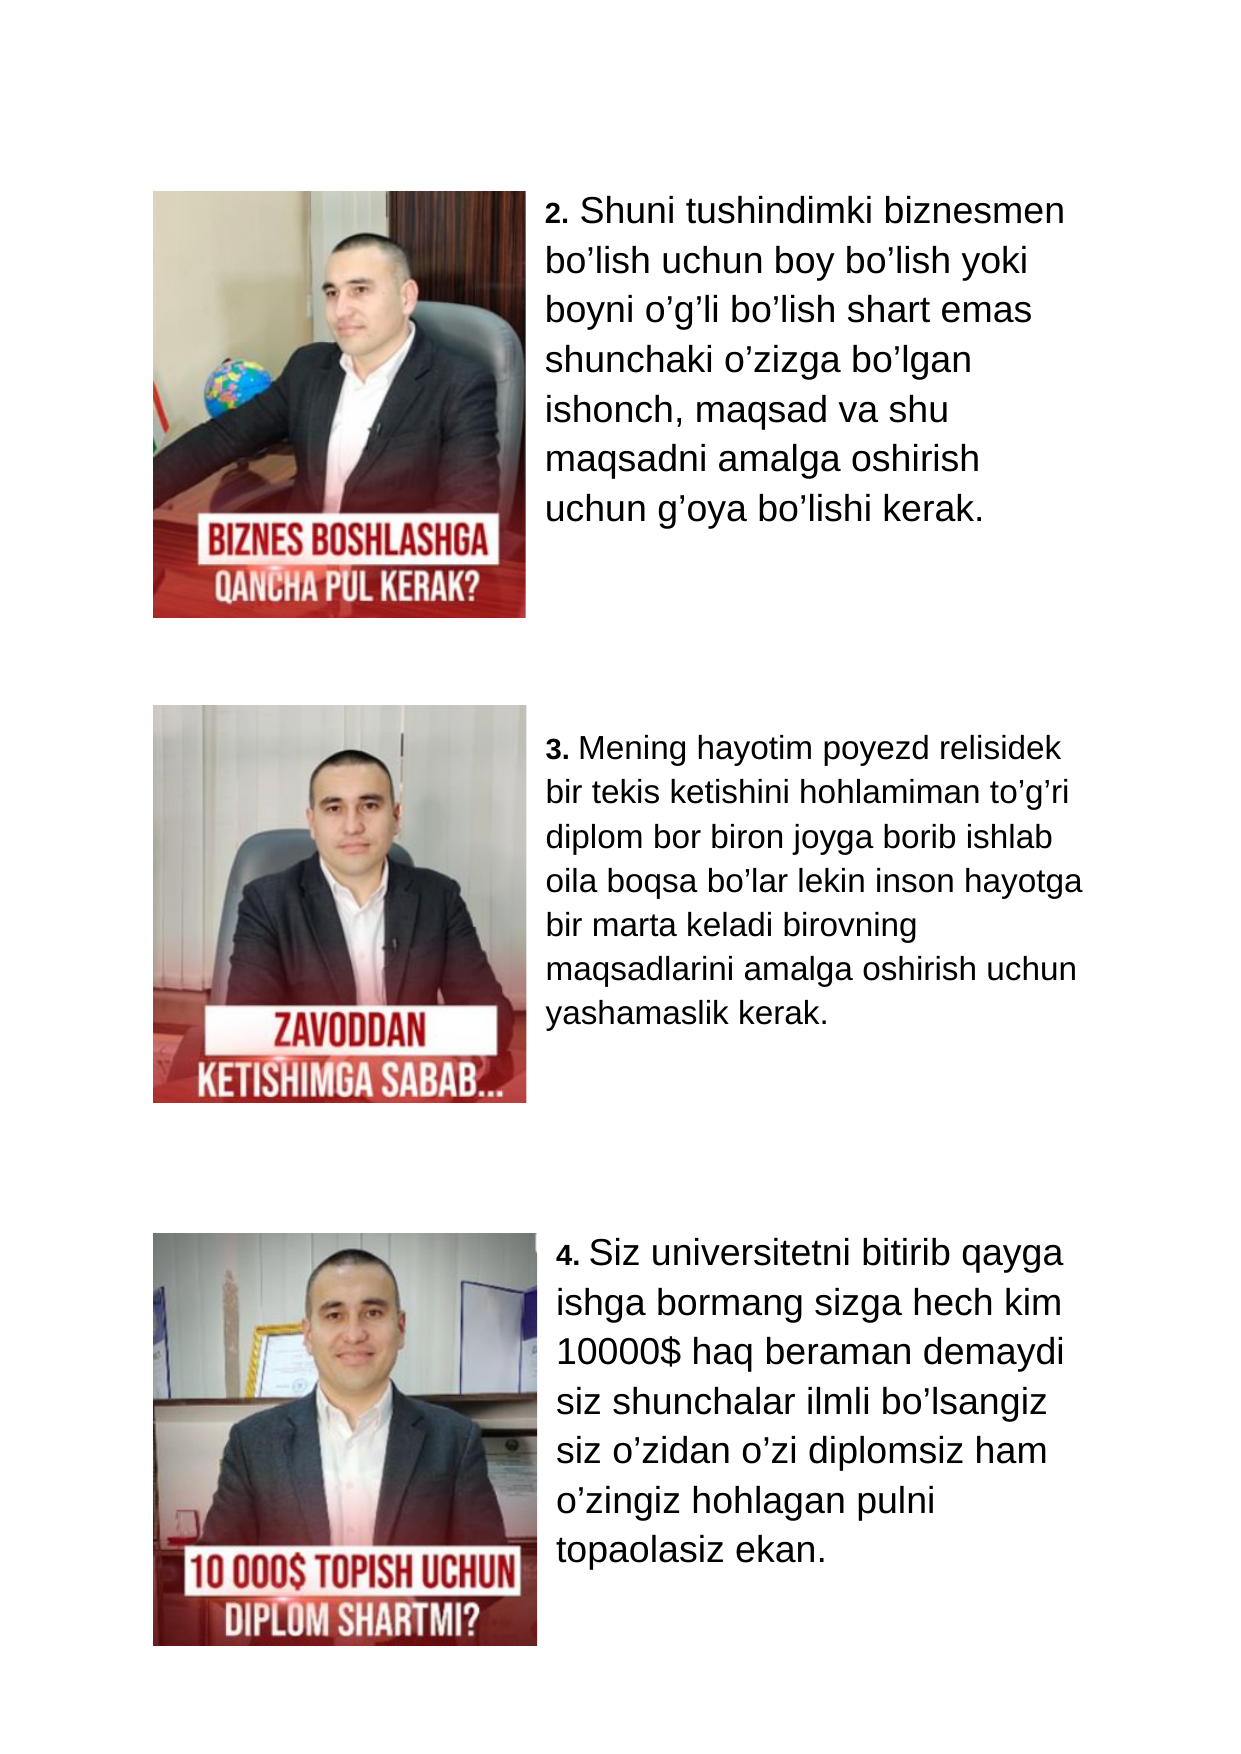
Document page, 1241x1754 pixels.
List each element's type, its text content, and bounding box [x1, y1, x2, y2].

picture [153, 1233, 538, 1646]
picture [153, 191, 526, 618]
text 2. Shuni tushindimki biznesmen bo’lish uchun boy bo’lish yoki boyni o’g’li bo’lish shart emas shunchaki o’zizga bo’lgan ishonch, maqsad va shu maqsadni amalga oshirish uchun g’oya bo’lishi kerak. [150, 188, 1090, 529]
picture [153, 705, 527, 1103]
text 3. Mening hayotim poyezd relisidek bir tekis ketishini hohlamiman to’g’ri diplom bor biron joyga borib ishlab oila boqsa bo’lar lekin inson hayotga bir marta keladi birovning maqsadlarini amalga oshirish uchun yashamaslik kerak. [527, 728, 1090, 1032]
